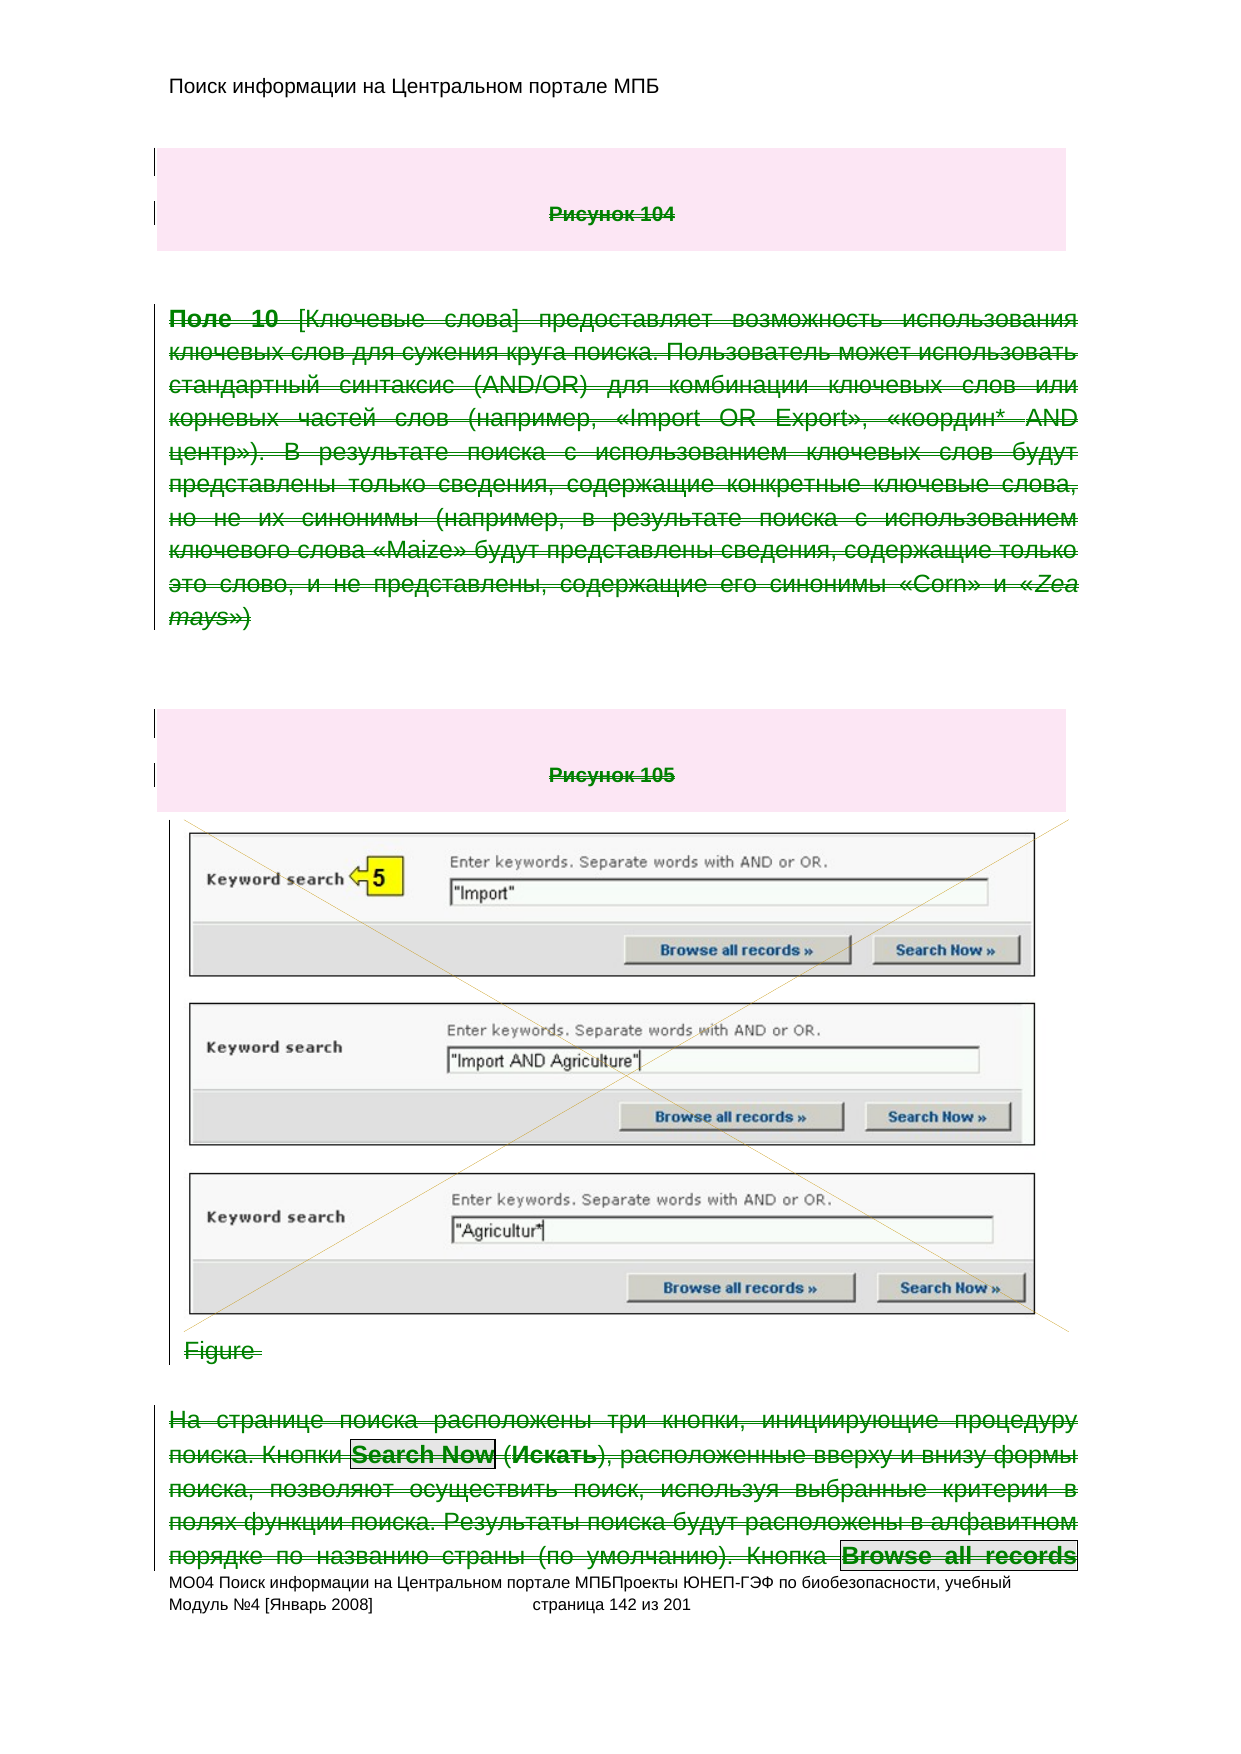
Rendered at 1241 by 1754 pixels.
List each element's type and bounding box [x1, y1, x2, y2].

picture [628, 821, 1069, 1331]
picture [183, 820, 624, 1331]
picture [185, 819, 1068, 1075]
picture [186, 1077, 1067, 1332]
